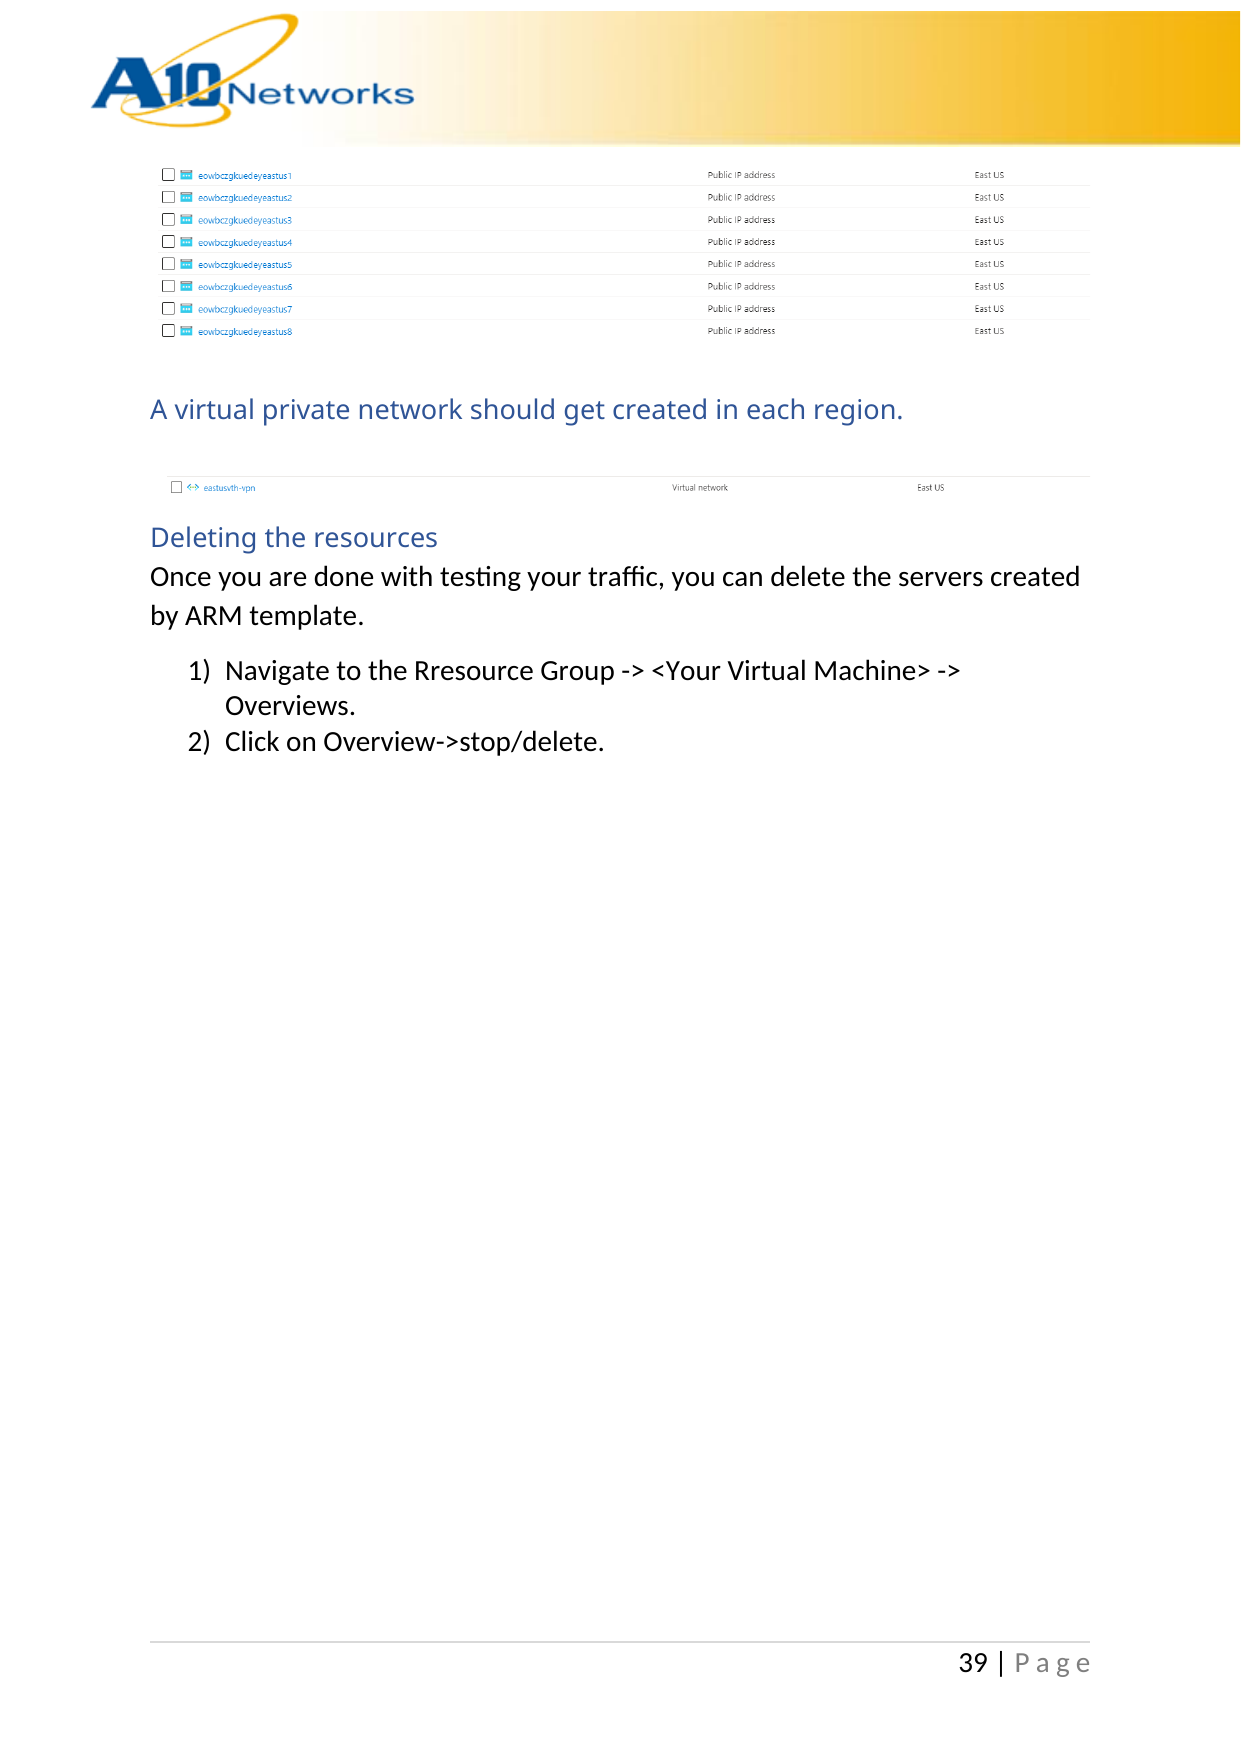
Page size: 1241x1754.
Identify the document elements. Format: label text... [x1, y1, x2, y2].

picture [150, 474, 1091, 496]
list Navigate to the esource. [187, 652, 1090, 723]
text Once you are done with testing your traffic, you can delete the servers. [150, 558, 1090, 632]
picture [0, 11, 1241, 147]
list stop/delete. [187, 723, 1090, 758]
picture [150, 164, 1091, 340]
